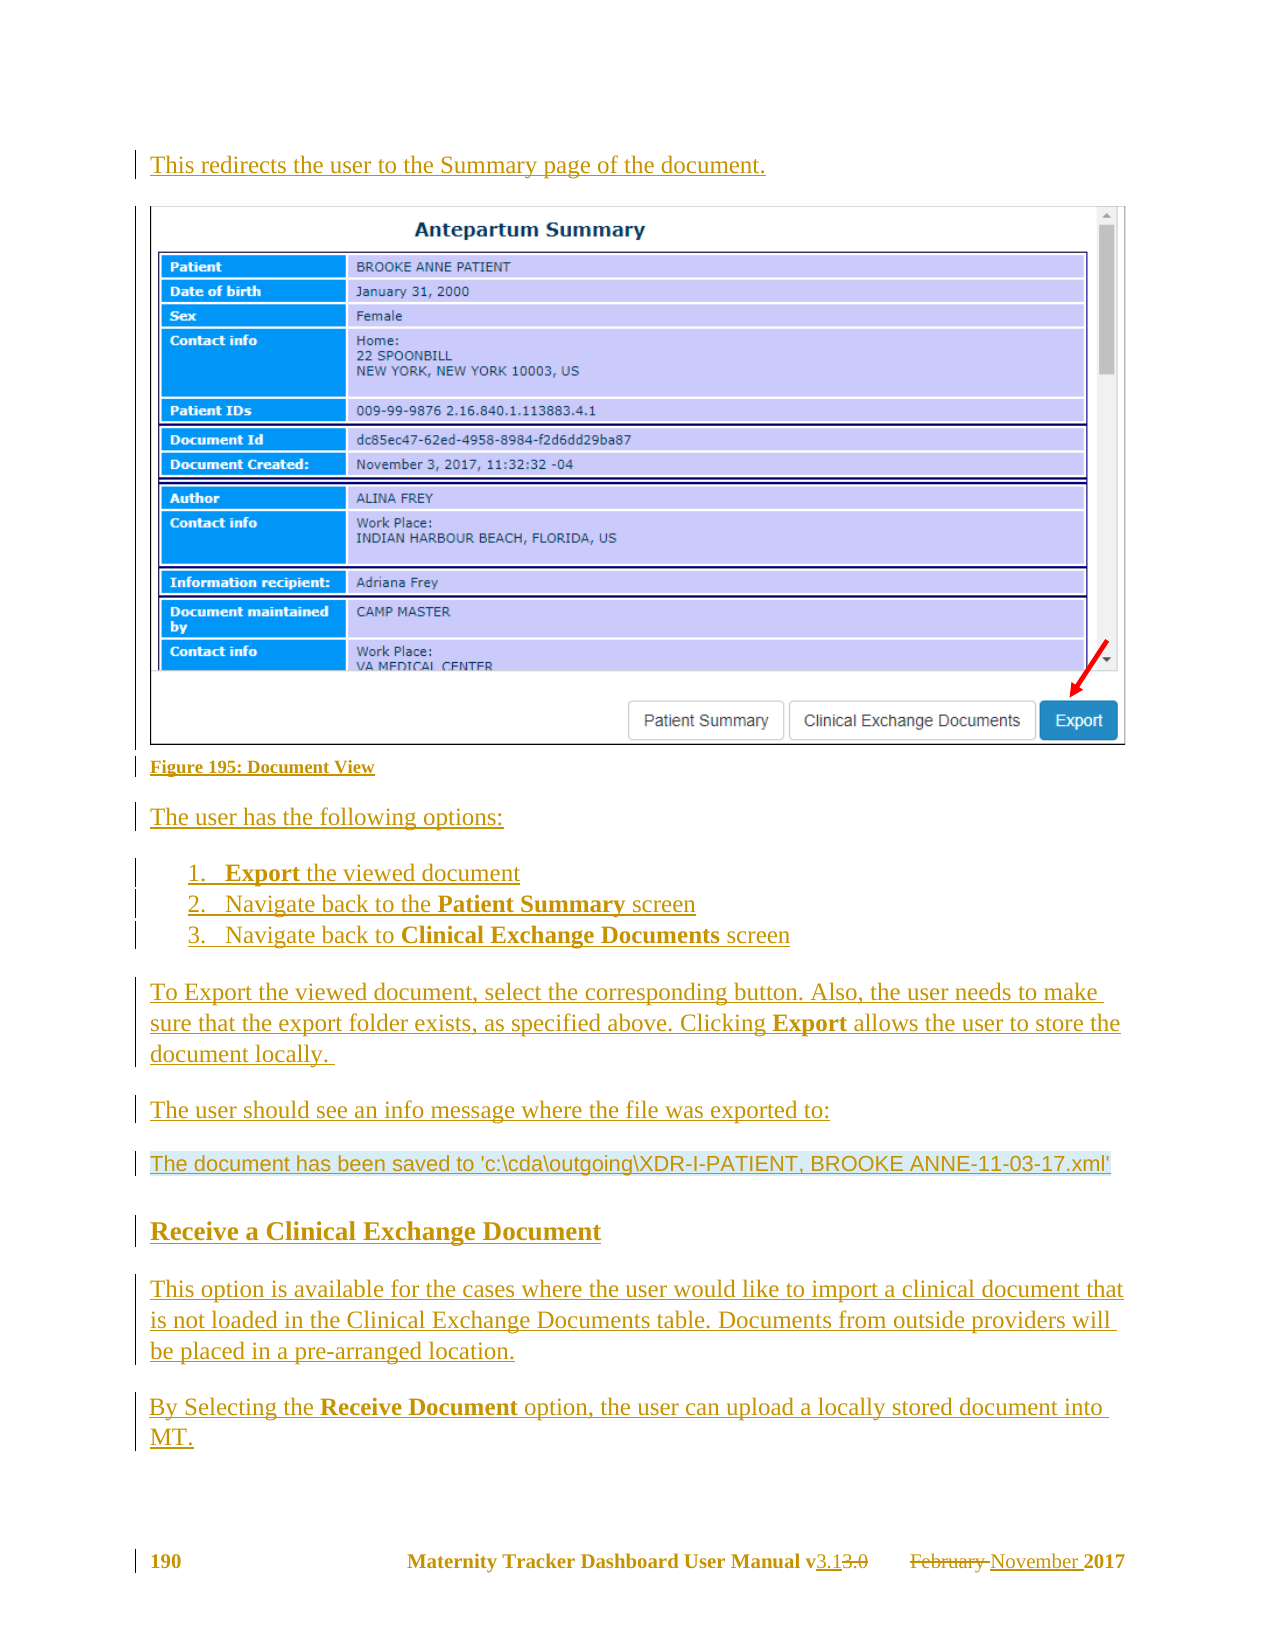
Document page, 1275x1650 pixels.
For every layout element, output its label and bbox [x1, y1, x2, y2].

picture [150, 206, 1125, 745]
